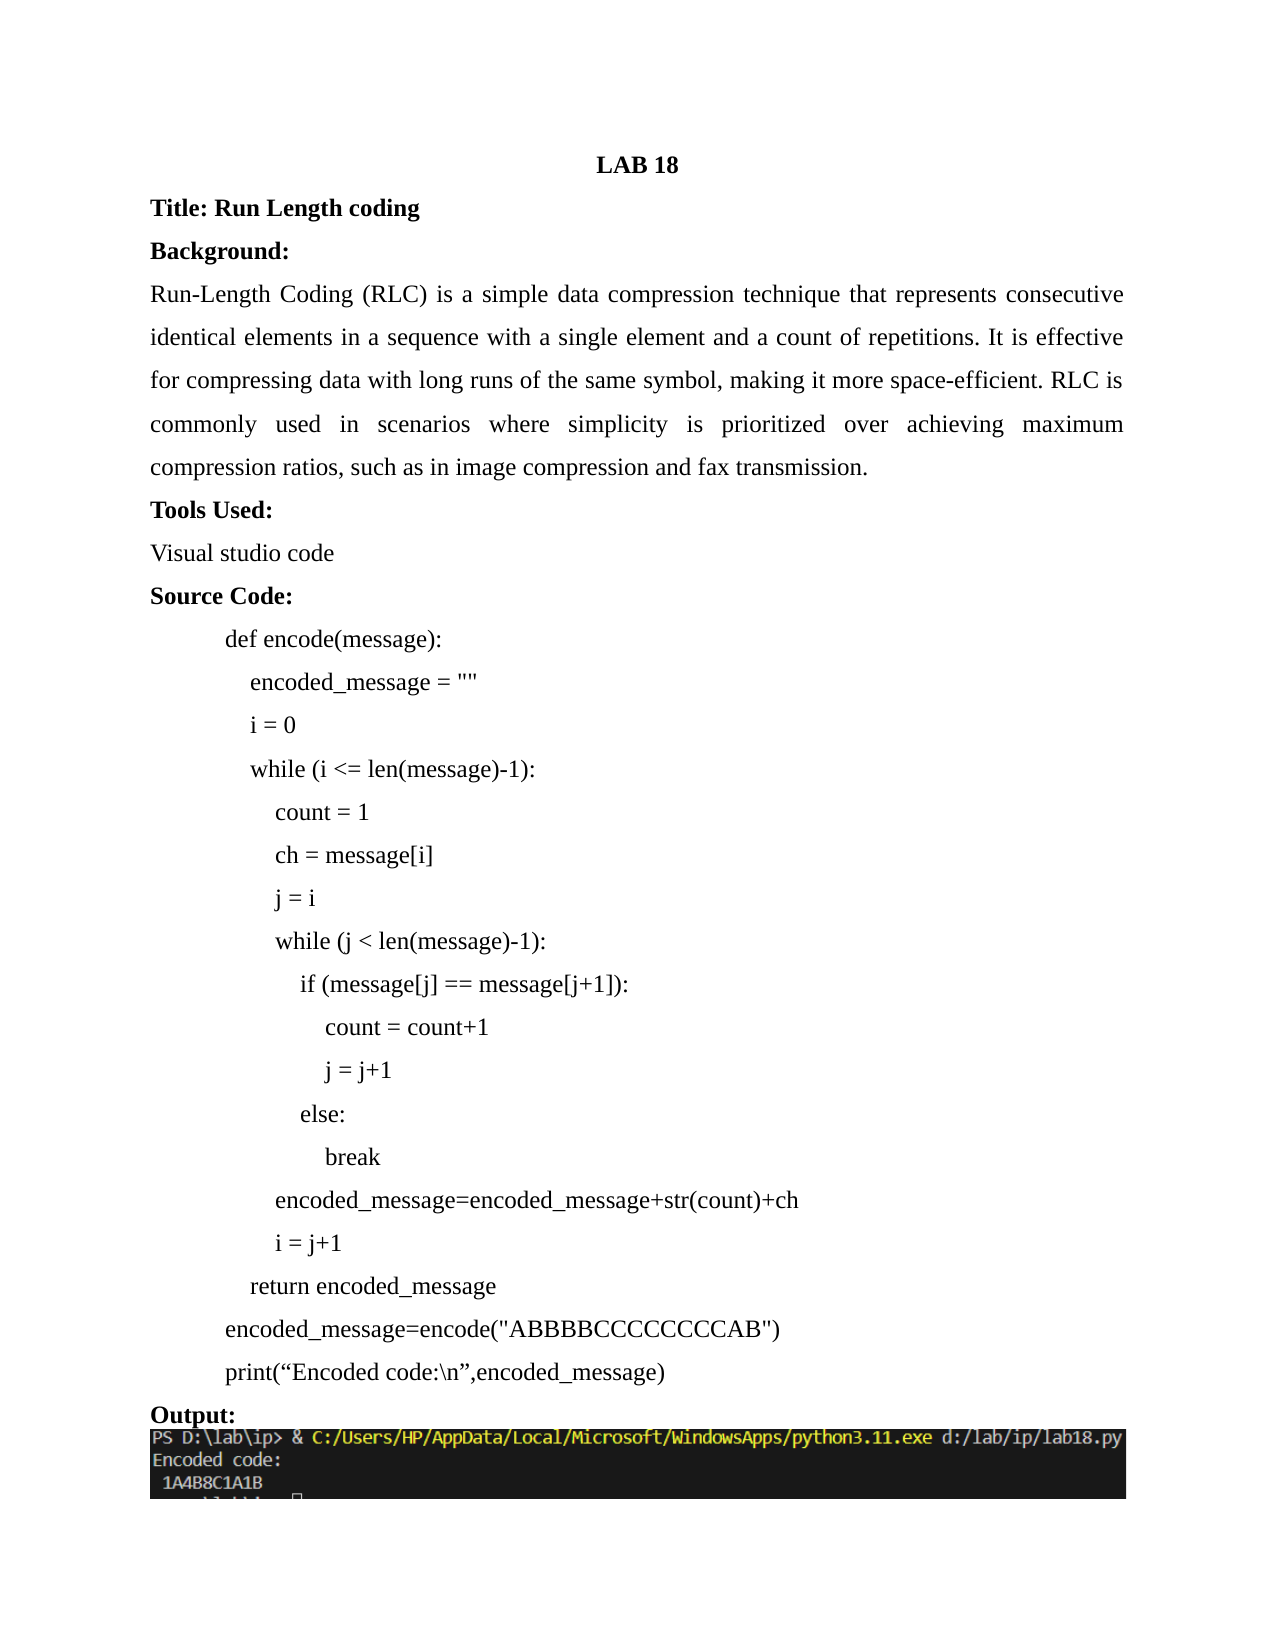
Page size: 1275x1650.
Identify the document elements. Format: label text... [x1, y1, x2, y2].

text Title: Run Length coding [150, 193, 1125, 222]
text Background: [150, 236, 1125, 265]
text encoded_message=encode("ABBBBCCCCCCCCAB") [225, 1314, 1125, 1343]
text i = j+1 [225, 1228, 1125, 1257]
text count = 1 [225, 797, 1125, 826]
text return encoded_message [225, 1271, 1125, 1300]
text Tools Used: [150, 495, 1125, 524]
text break [225, 1142, 1125, 1171]
text print(“Encoded code:\n”,encoded_message) [225, 1357, 1125, 1386]
text j = j+1 [225, 1056, 1125, 1084]
text Run-Length Coding (RLC) is a simple data compression technique that represents consecutive identical elements in a sequence with a single element and a count of repetitions. It is effective for compressing data with long runs of the same symbol, making it more space-efficient. RLC is commonly used in scenarios where simplicity is prioritized over achieving maximum compression ratios, such as in image compression and fax transmission. [150, 279, 1125, 481]
text j = i [225, 883, 1125, 912]
text while (i <= len(message)-1): [225, 754, 1125, 782]
text encoded_message=encoded_message+str(count)+ch [225, 1185, 1125, 1214]
text if (message[j] == message[j+1]): [225, 969, 1125, 998]
picture [150, 1429, 1127, 1499]
text def encode(message): [225, 624, 1125, 653]
text ch = message[i] [225, 840, 1125, 869]
text while (j < len(message)-1): [225, 926, 1125, 955]
text count = count+1 [225, 1012, 1125, 1041]
text Source Code: [150, 581, 1125, 610]
text encoded_message = "" [225, 667, 1125, 696]
text else: [225, 1099, 1125, 1127]
text i = 0 [225, 711, 1125, 739]
text LAB 18 [150, 150, 1125, 179]
text Output: [150, 1401, 1125, 1429]
text Visual studio code [150, 538, 1125, 567]
